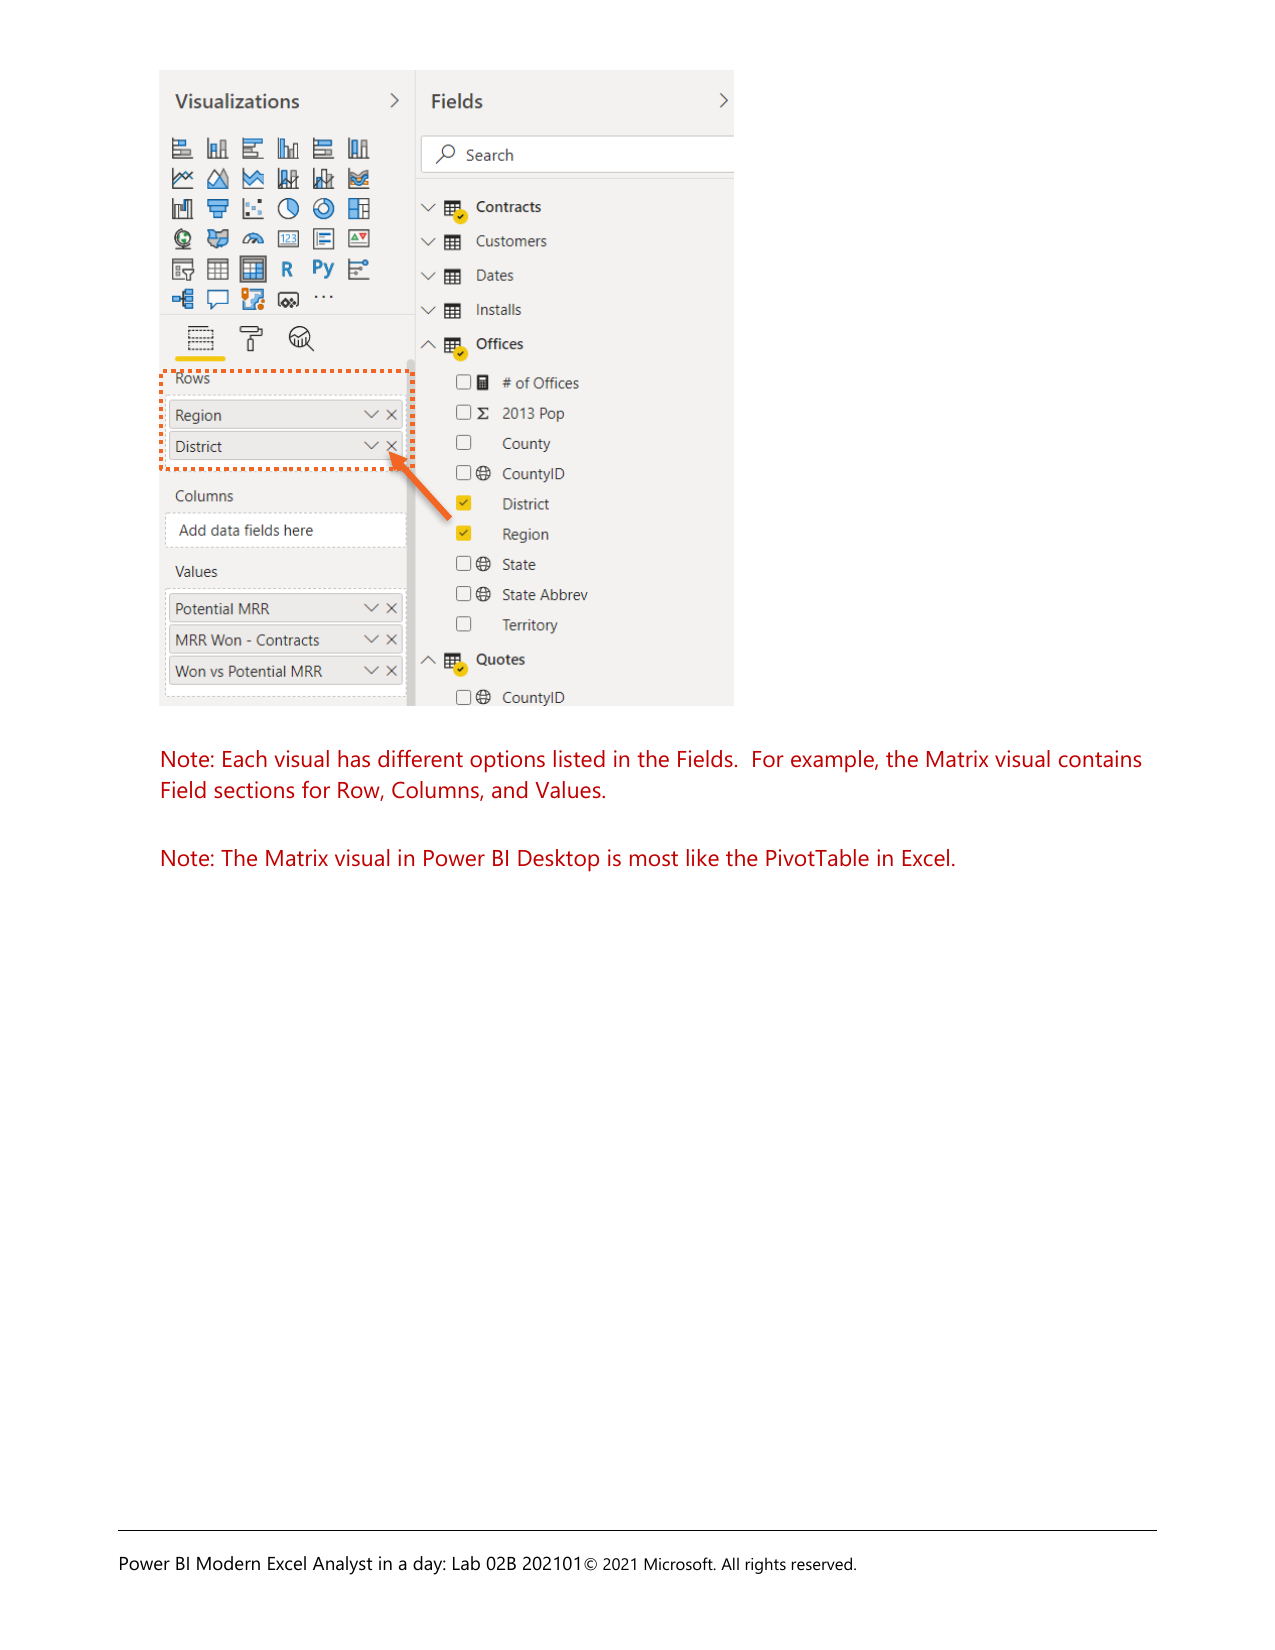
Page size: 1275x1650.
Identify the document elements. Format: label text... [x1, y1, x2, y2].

subtitle Note: The Matrix visual in Power BI Desktop is most like the PivotTable in Excel. [159, 841, 1157, 872]
picture [159, 70, 734, 706]
subtitle Note: Each visual has different options listed in the Fields. For example, the Matrix visual contains Field sections for Row, Columns, and Values. [159, 743, 1157, 804]
